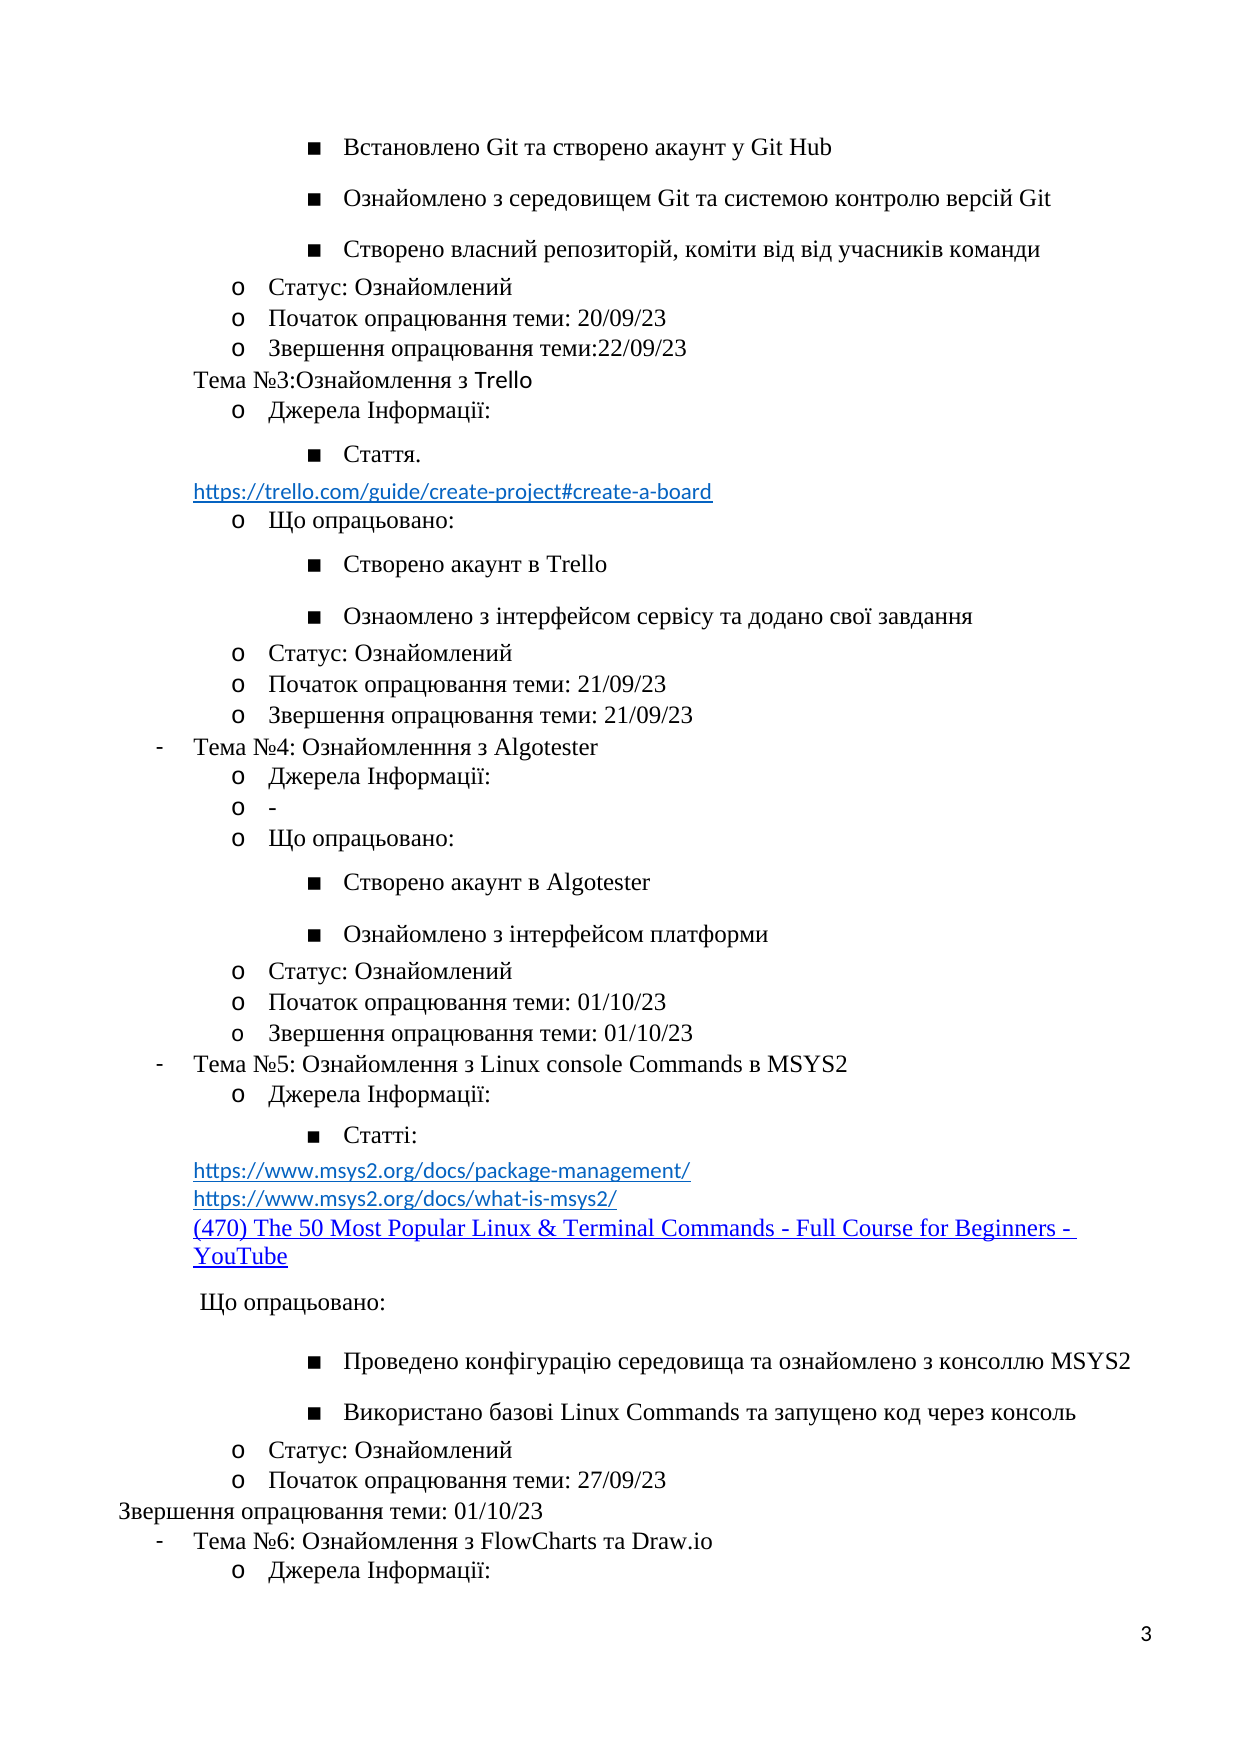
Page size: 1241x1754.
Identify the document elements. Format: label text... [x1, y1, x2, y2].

list Статус: Ознайомлений [231, 1435, 1152, 1466]
list Проведено конфігурацію середовища та ознайомлено з консоллю MSYS2 [306, 1332, 1152, 1383]
list Встановлено Git та створено акаунт у Git Hub [306, 118, 1152, 169]
list Статті: [306, 1109, 1152, 1157]
list Тема №4: Ознайомленння з Algotester [156, 731, 1152, 761]
list Початок опрацювання теми: 27/09/23 [231, 1466, 1152, 1496]
list Звершення опрацювання теми:22/09/23 [231, 333, 1152, 364]
list Стаття. [306, 426, 1152, 477]
list - [231, 792, 1152, 823]
list Ознайомлено з середовищем Git та системою контролю версій Git [306, 169, 1152, 221]
list Звершення опрацювання теми: 21/09/23 [231, 700, 1152, 731]
list Початок опрацювання теми: 01/10/23 [231, 987, 1152, 1018]
list Що опрацьовано: [231, 823, 1152, 854]
text (470) The 50 Most Popular Linux & Terminal Commands - Full Course for Beginners - YouTube [193, 1213, 1152, 1270]
list Тема №6: Ознайомлення з FlowCharts та Draw.io [156, 1525, 1152, 1556]
text https://trello.com/guide/create-project#create-a-board [118, 477, 1152, 505]
list Джерела Інформації: [231, 395, 1152, 426]
list Початок опрацювання теми: 21/09/23 [231, 669, 1152, 700]
list Що опрацьовано: [231, 505, 1152, 536]
list Статус: Ознайомлений [231, 638, 1152, 669]
list Звершення опрацювання теми: 01/10/23 [231, 1018, 1152, 1048]
list Створено акаунт в Algotester [306, 854, 1152, 905]
list Ознаомлено з інтерфейсом сервісу та додано свої завдання [306, 587, 1152, 638]
list Тема №5: Ознайомлення з Linux console Commands в MSYS2 [156, 1048, 1152, 1079]
list Джерела Інформації: [231, 1079, 1152, 1109]
list Статус: Ознайомлений [231, 272, 1152, 303]
text https://www.msys2.org/docs/package-management/ [193, 1157, 1152, 1184]
list Ознайомлено з інтерфейсом платформи [306, 905, 1152, 956]
text Що опрацьовано: [193, 1287, 1152, 1316]
text https://www.msys2.org/docs/what-is-msys2/ [193, 1184, 1152, 1213]
list Джерела Інформації: [231, 1556, 1152, 1586]
list Джерела Інформації: [231, 761, 1152, 792]
text Звершення опрацювання теми: 01/10/23 [118, 1496, 1152, 1525]
text Тема №3:Ознайомлення з Trello [118, 364, 1152, 395]
list Використано базові Linux Commands та запущено код через консоль [306, 1383, 1152, 1435]
list Початок опрацювання теми: 20/09/23 [231, 303, 1152, 333]
list Створено власний репозиторій, коміти від від учасників команди [306, 221, 1152, 272]
list Статус: Ознайомлений [231, 956, 1152, 987]
list Створено акаунт в Trello [306, 536, 1152, 587]
